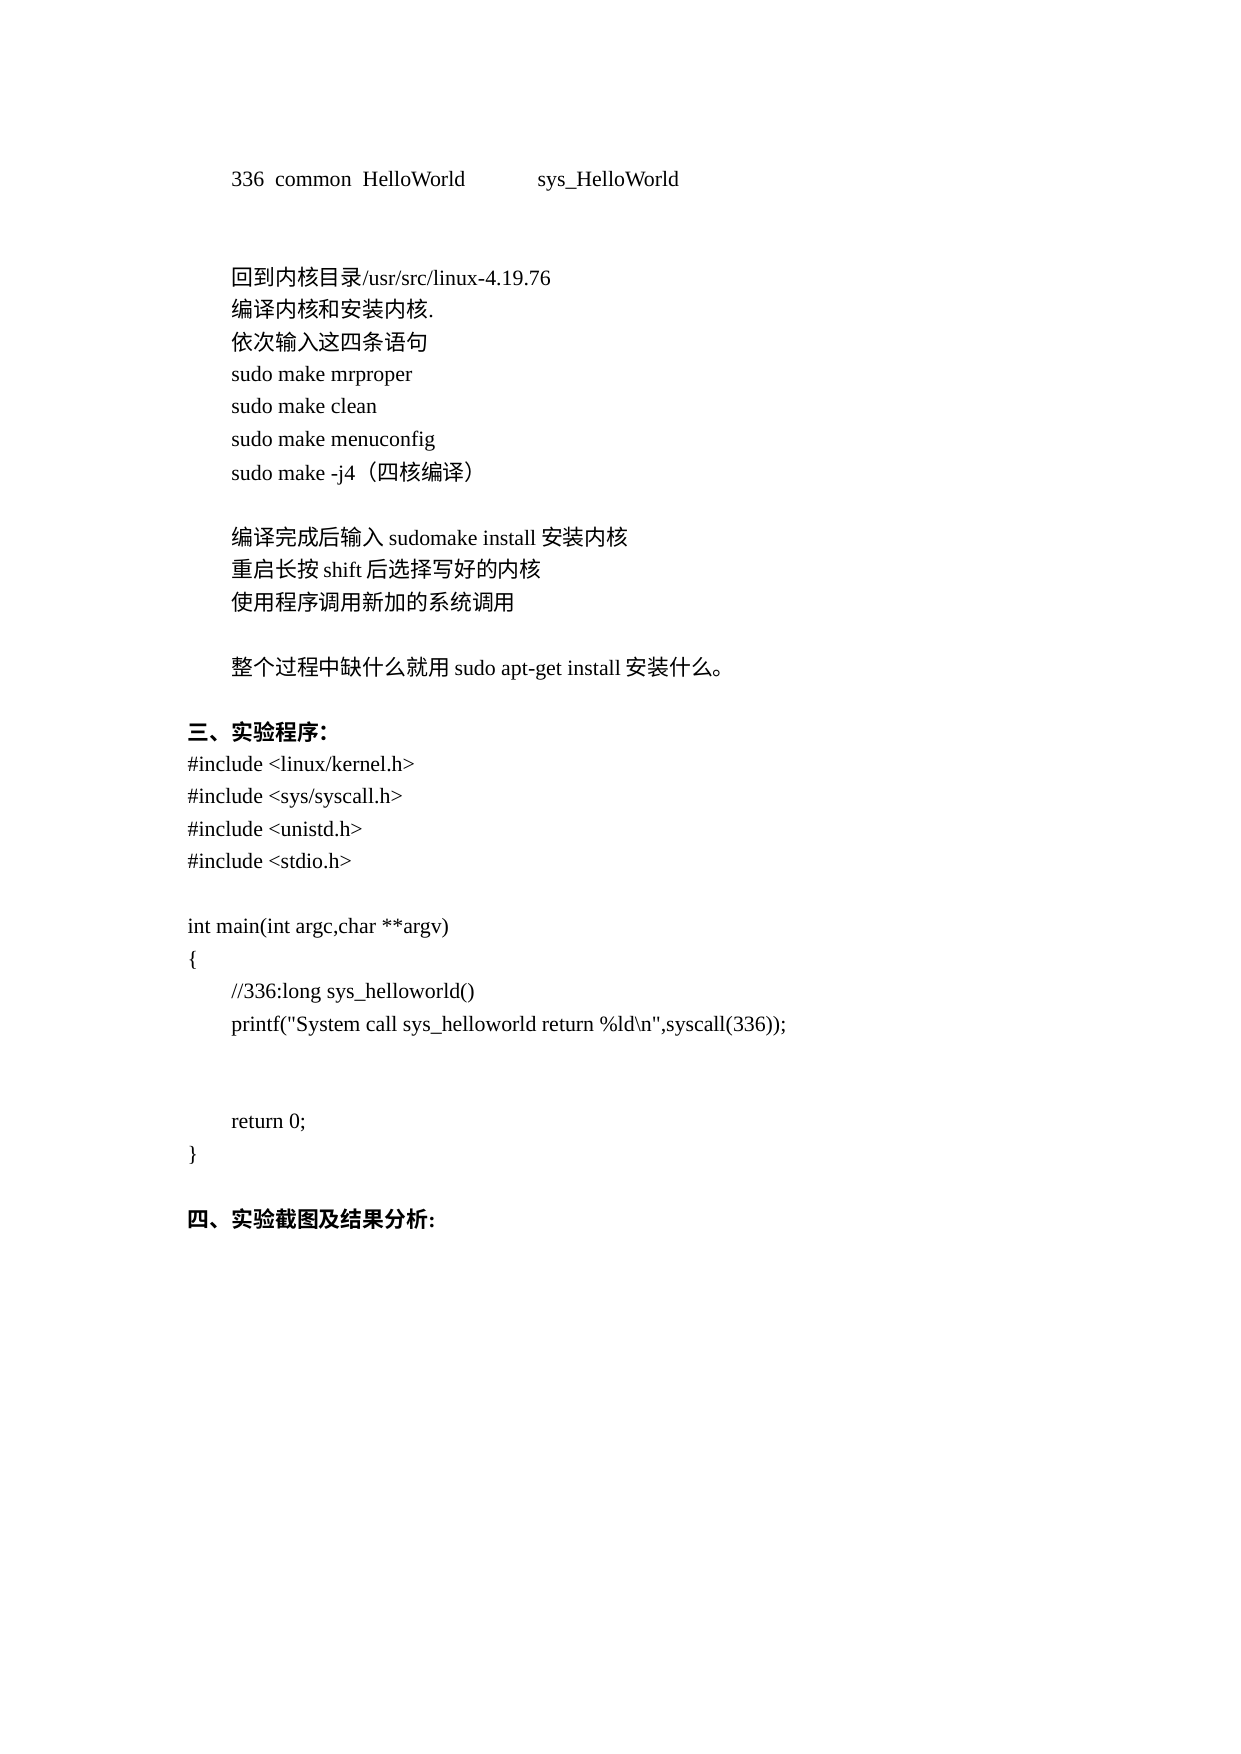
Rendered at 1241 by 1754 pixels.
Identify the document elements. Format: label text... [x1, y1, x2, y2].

text 编译完成后输入sudomake install安装内核 [231, 519, 1053, 552]
text #include <linux/kernel.h> [187, 747, 1053, 779]
text { [187, 942, 1053, 974]
text //336:long sys_helloworld() [187, 974, 1053, 1007]
text 整个过程中缺什么就用sudo apt-get install安装什么。 [231, 649, 1053, 682]
text #include <unistd.h> [187, 812, 1053, 844]
text sudo make mrproper [231, 357, 1053, 389]
text 使用程序调用新加的系统调用 [231, 584, 1053, 617]
text 编译内核和安装内核. [231, 292, 1053, 324]
text 依次输入这四条语句 [231, 324, 1053, 357]
text 重启长按shift后选择写好的内核 [231, 552, 1053, 584]
text 336 common HelloWorld sys_HelloWorld [231, 162, 1053, 194]
text sudo make menuconfig [231, 422, 1053, 454]
text 三、实验程序： [187, 714, 1053, 747]
text } [187, 1137, 1053, 1169]
text 回到内核目录/usr/src/linux-4.19.76 [231, 259, 1053, 292]
text #include <sys/syscall.h> [187, 779, 1053, 812]
text sudo make clean [231, 389, 1053, 422]
text printf("System call sys_helloworld return %ld\n",syscall(336)); [187, 1007, 1053, 1039]
text int main(int argc,char **argv) [187, 909, 1053, 942]
text 四、实验截图及结果分析: [187, 1202, 1053, 1234]
text #include <stdio.h> [187, 844, 1053, 877]
text return 0; [187, 1104, 1053, 1137]
text sudo make -j4（四核编译） [231, 454, 1053, 487]
